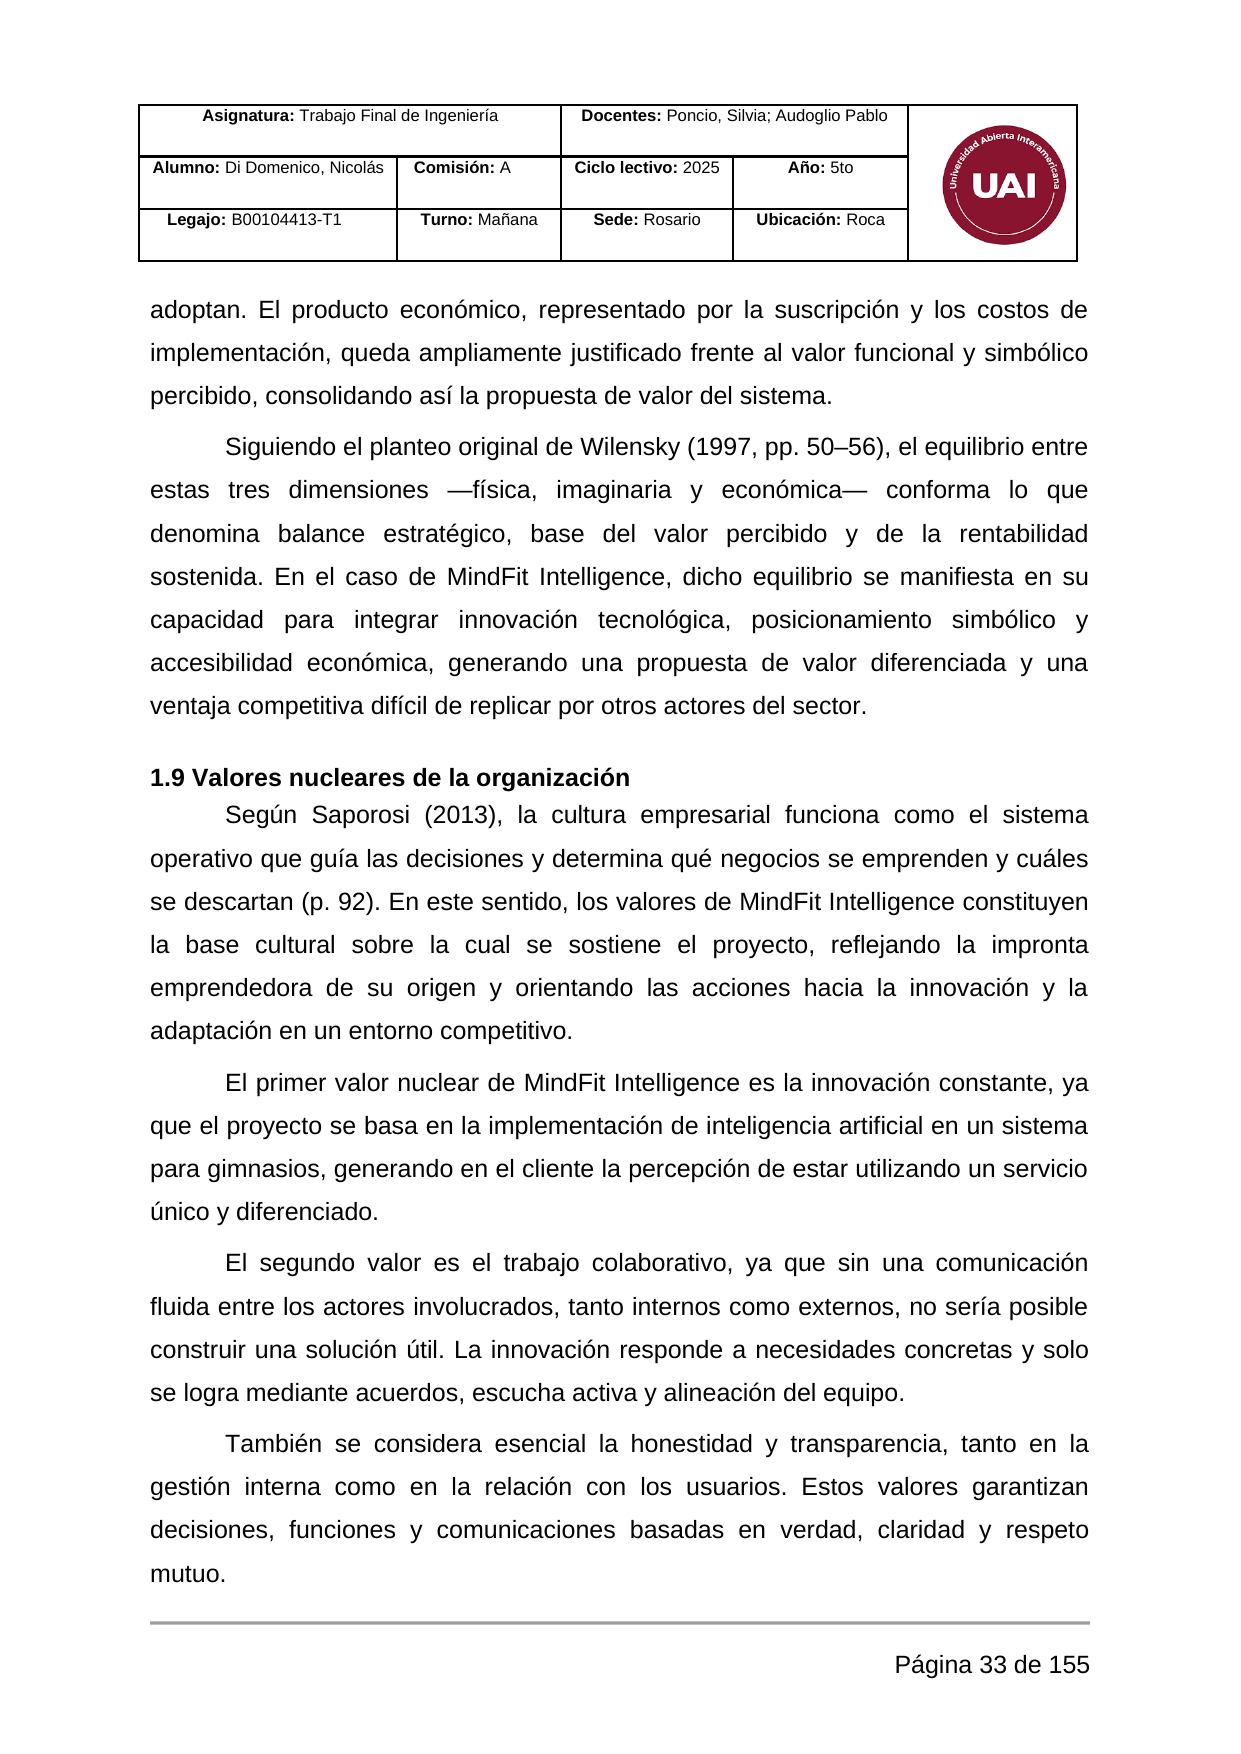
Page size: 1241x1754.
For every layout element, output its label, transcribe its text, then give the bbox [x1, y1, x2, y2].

text También se considera esencial la honestidad y transparencia, tanto en la gestión interna como en la relación con los usuarios. Estos valores garantizan decisiones, funciones y comunicaciones basadas en verdad, claridad y respeto mutuo. [150, 1429, 1090, 1587]
picture [939, 118, 1068, 150]
text El segundo valor es el trabajo colaborativo, ya que sin una comunicación fluida entre los actores involucrados, tanto internos como externos, no sería posible construir una solución útil. La innovación responde a necesidades concretas y solo se logra mediante acuerdos, escucha activa y alineación del equipo. [150, 1248, 1090, 1407]
subtitle 1.9 Valores nucleares de la organización [150, 763, 1090, 792]
text El primer valor nuclear de MindFit Intelligence es la innovación constante, ya que el proyecto se basa en la implementación de inteligencia artificial en un sistema para gimnasios, generando en el cliente la percepción de estar utilizando un servicio único y diferenciado. [150, 1068, 1090, 1226]
text Siguiendo el planteo original de Wilensky (1997, pp. 50–56), el equilibrio entre estas tres dimensiones —física, imaginaria y económica— conforma lo que denomina balance estratégico, base del valor percibido y de la rentabilidad sostenida. En el caso de MindFit Intelligence, dicho equilibrio se manifiesta en su capacidad para integrar innovación tecnológica, posicionamiento simbólico y accesibilidad económica, generando una propuesta de valor diferenciada y una ventaja competitiva difícil de replicar por otros actores del sector. [150, 432, 1090, 720]
text Según Saporosi (2013), la cultura empresarial funciona como el sistema operativo que guía las decisiones y determina qué negocios se emprenden y cuáles se descartan (p. 92). En este sentido, los valores de MindFit Intelligence constituyen la base cultural sobre la cual se sostiene el proyecto, reflejando la impronta emprendedora de su origen y orientando las acciones hacia la innovación y la adaptación en un entorno competitivo. [150, 801, 1090, 1045]
